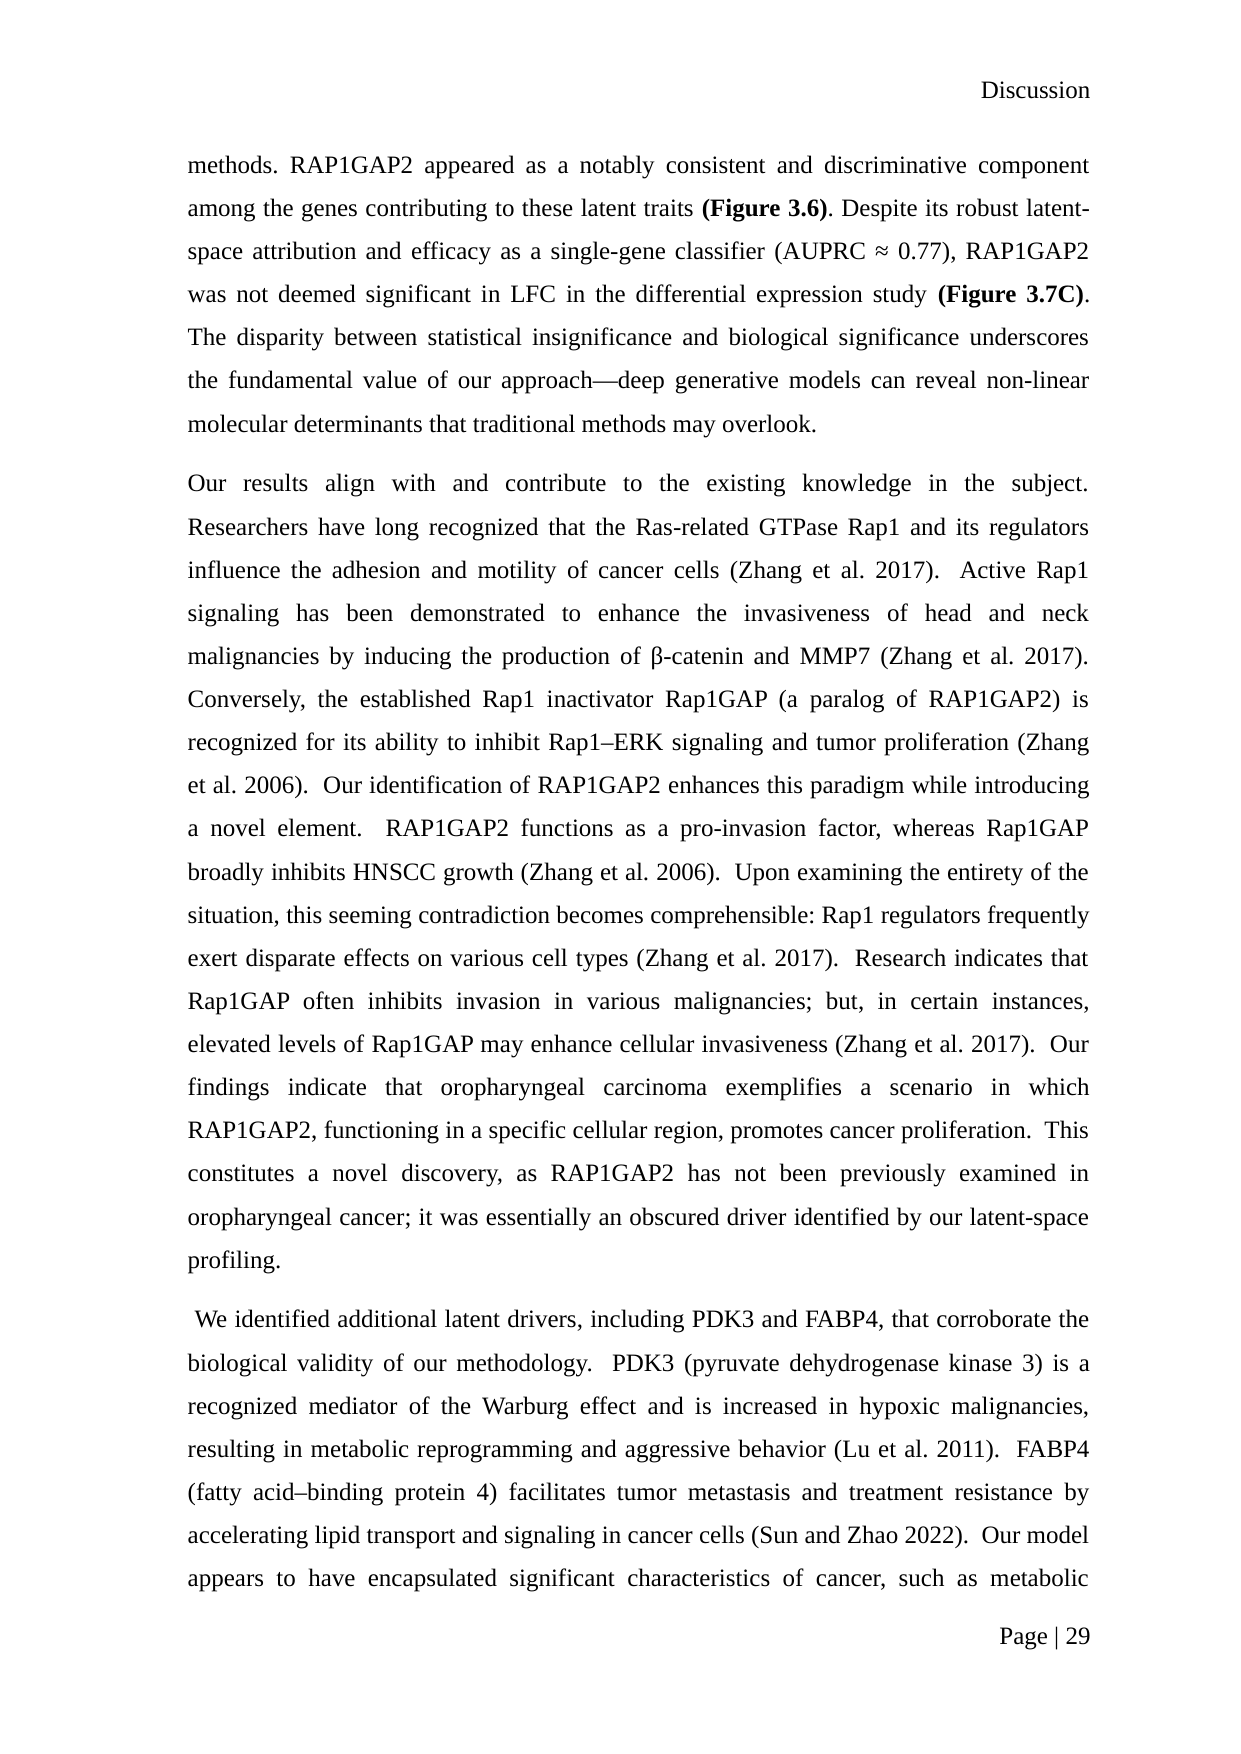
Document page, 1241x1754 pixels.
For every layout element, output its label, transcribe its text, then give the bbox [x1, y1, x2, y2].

text Our results align with and contribute to the existing knowledge in the subject. Researchers have long recognized that the Ras-related GTPase Rap1 and its regulators influence the adhesion and motility of cancer cells (Zhang et al. 2017). Active Rap1 signaling has been demonstrated to enhance the invasiveness of head and neck malignancies by inducing the production of β-catenin and MMP7 (Zhang et al. 2017). Conversely, the established Rap1 inactivator Rap1GAP (a paralog of RAP1GAP2) is recognized for its ability to inhibit Rap1–ERK signaling and tumor proliferation (Zhang et al. 2006). Our identification of RAP1GAP2 enhances this paradigm while introducing a novel element. RAP1GAP2 functions as a pro-invasion factor, whereas Rap1GAP broadly inhibits HNSCC growth (Zhang et al. 2006). Upon examining the entirety of the situation, this seeming contradiction becomes comprehensible: Rap1 regulators frequently exert disparate effects on various cell types (Zhang et al. 2017). Research indicates that Rap1GAP often inhibits invasion in various malignancies; but, in certain instances, elevated levels of Rap1GAP may enhance cellular invasiveness (Zhang et al. 2017). Our findings indicate that oropharyngeal carcinoma exemplifies a scenario in which RAP1GAP2, functioning in a specific cellular region, promotes cancer proliferation. This constitutes a novel discovery, as RAP1GAP2 has not been previously examined in oropharyngeal cancer; it was essentially an obscured driver identified by our latent-space profiling. [187, 468, 1090, 1273]
